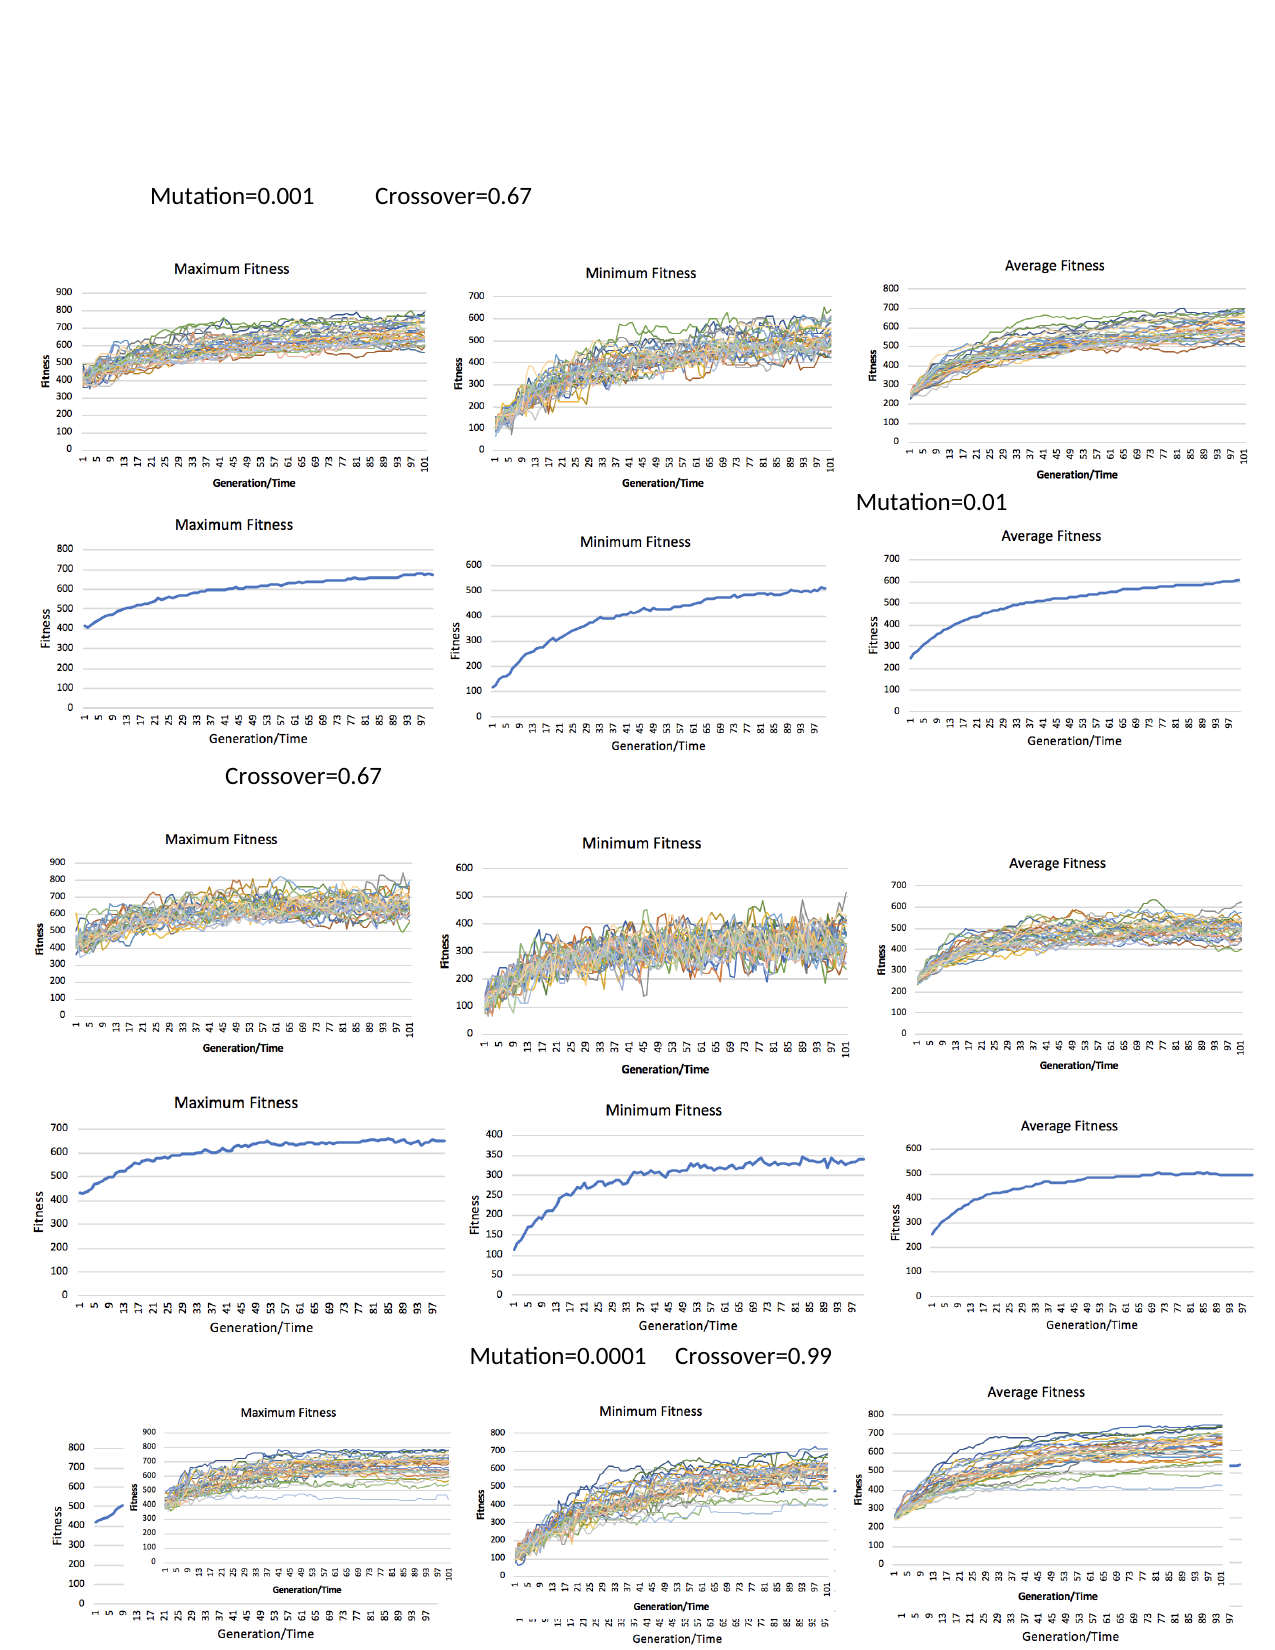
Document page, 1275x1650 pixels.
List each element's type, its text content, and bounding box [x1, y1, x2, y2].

picture [445, 260, 837, 494]
picture [43, 1402, 457, 1647]
picture [844, 1383, 1248, 1647]
text Mutation=0.001 Crossover=0.67 [150, 181, 1125, 211]
picture [429, 830, 857, 1082]
picture [460, 1097, 871, 1338]
picture [440, 528, 832, 762]
picture [858, 526, 1244, 752]
picture [866, 853, 1246, 1081]
picture [857, 255, 1252, 483]
picture [466, 1399, 838, 1649]
picture [882, 1115, 1260, 1337]
picture [31, 513, 438, 750]
picture [23, 823, 418, 1057]
picture [25, 1090, 450, 1340]
picture [30, 257, 434, 497]
